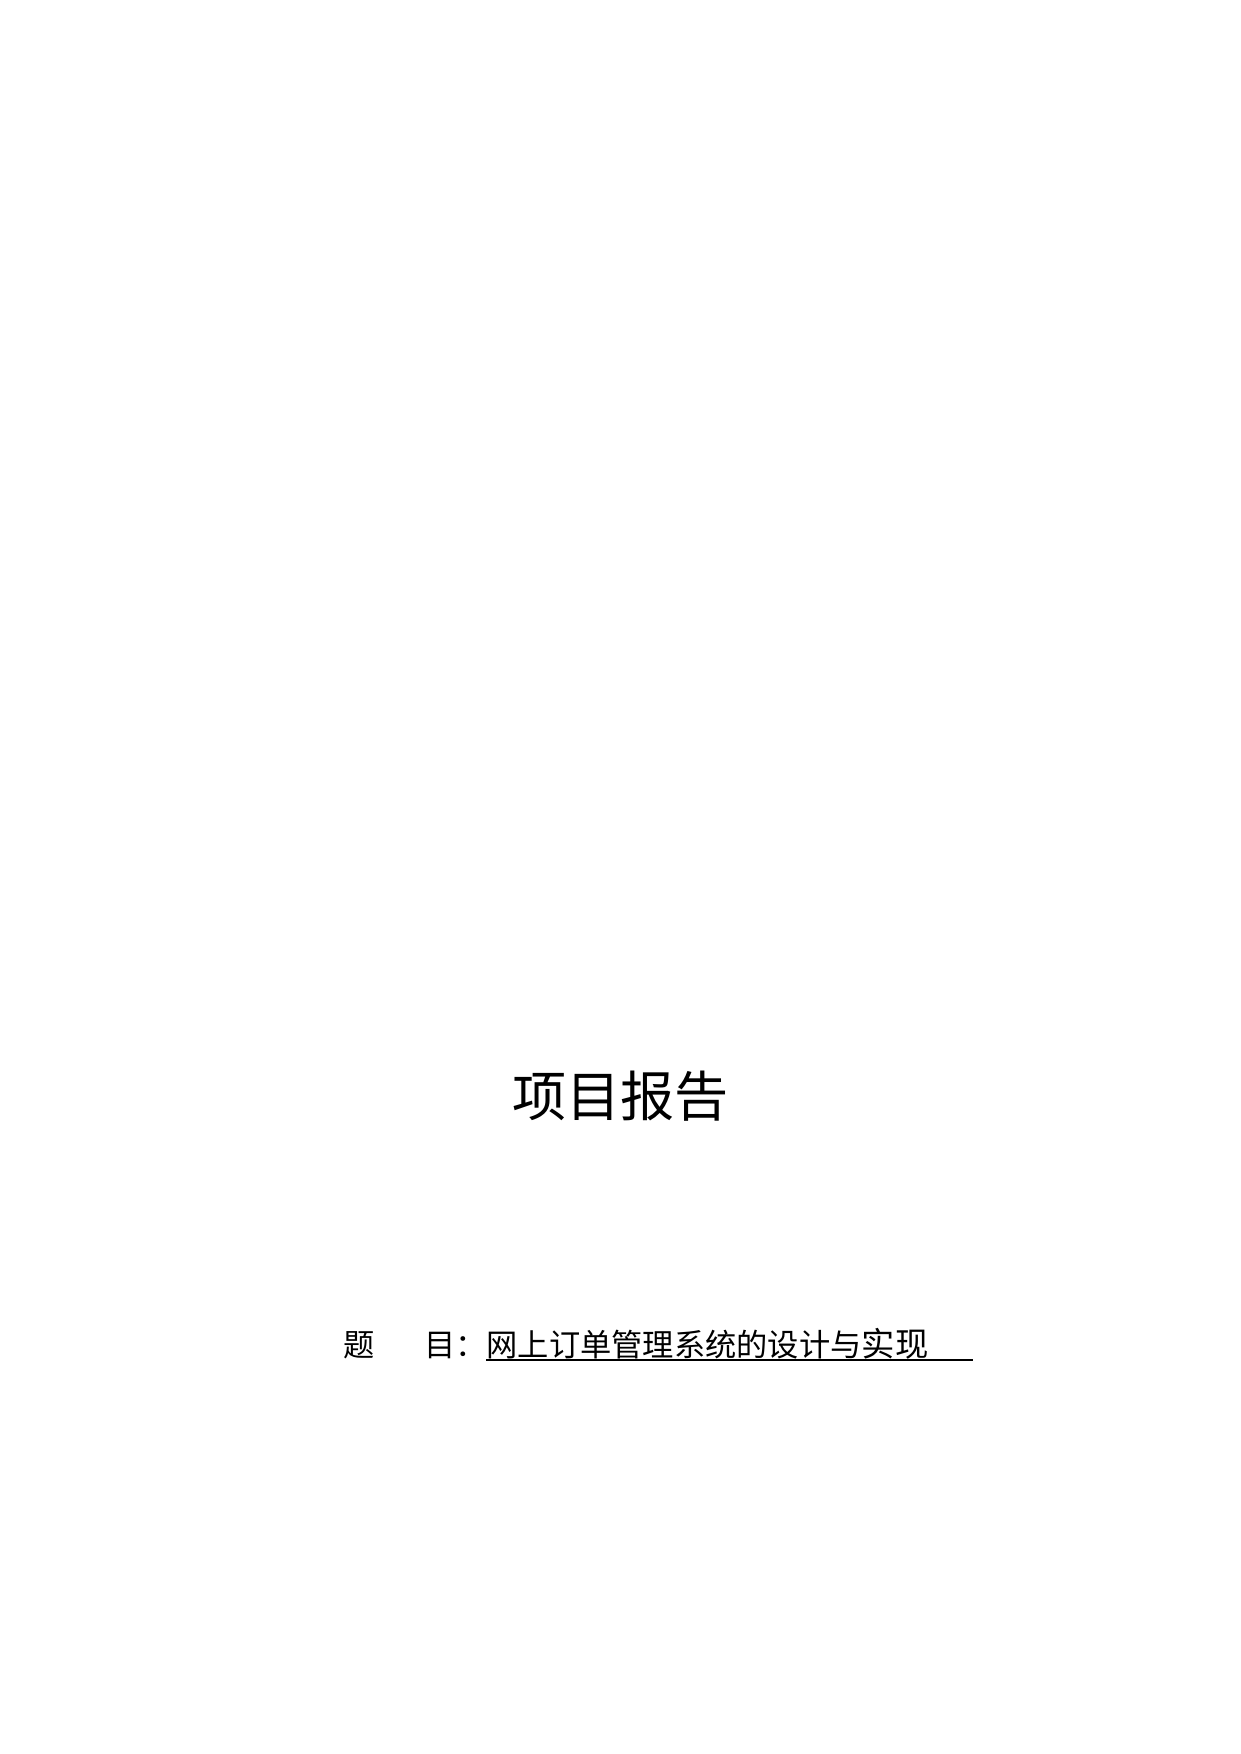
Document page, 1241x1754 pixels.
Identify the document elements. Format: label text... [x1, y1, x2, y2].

text 项目报告 [187, 1044, 1053, 1142]
text 题 目：网上订单管理系统的设计与实现 [187, 1309, 1053, 1374]
